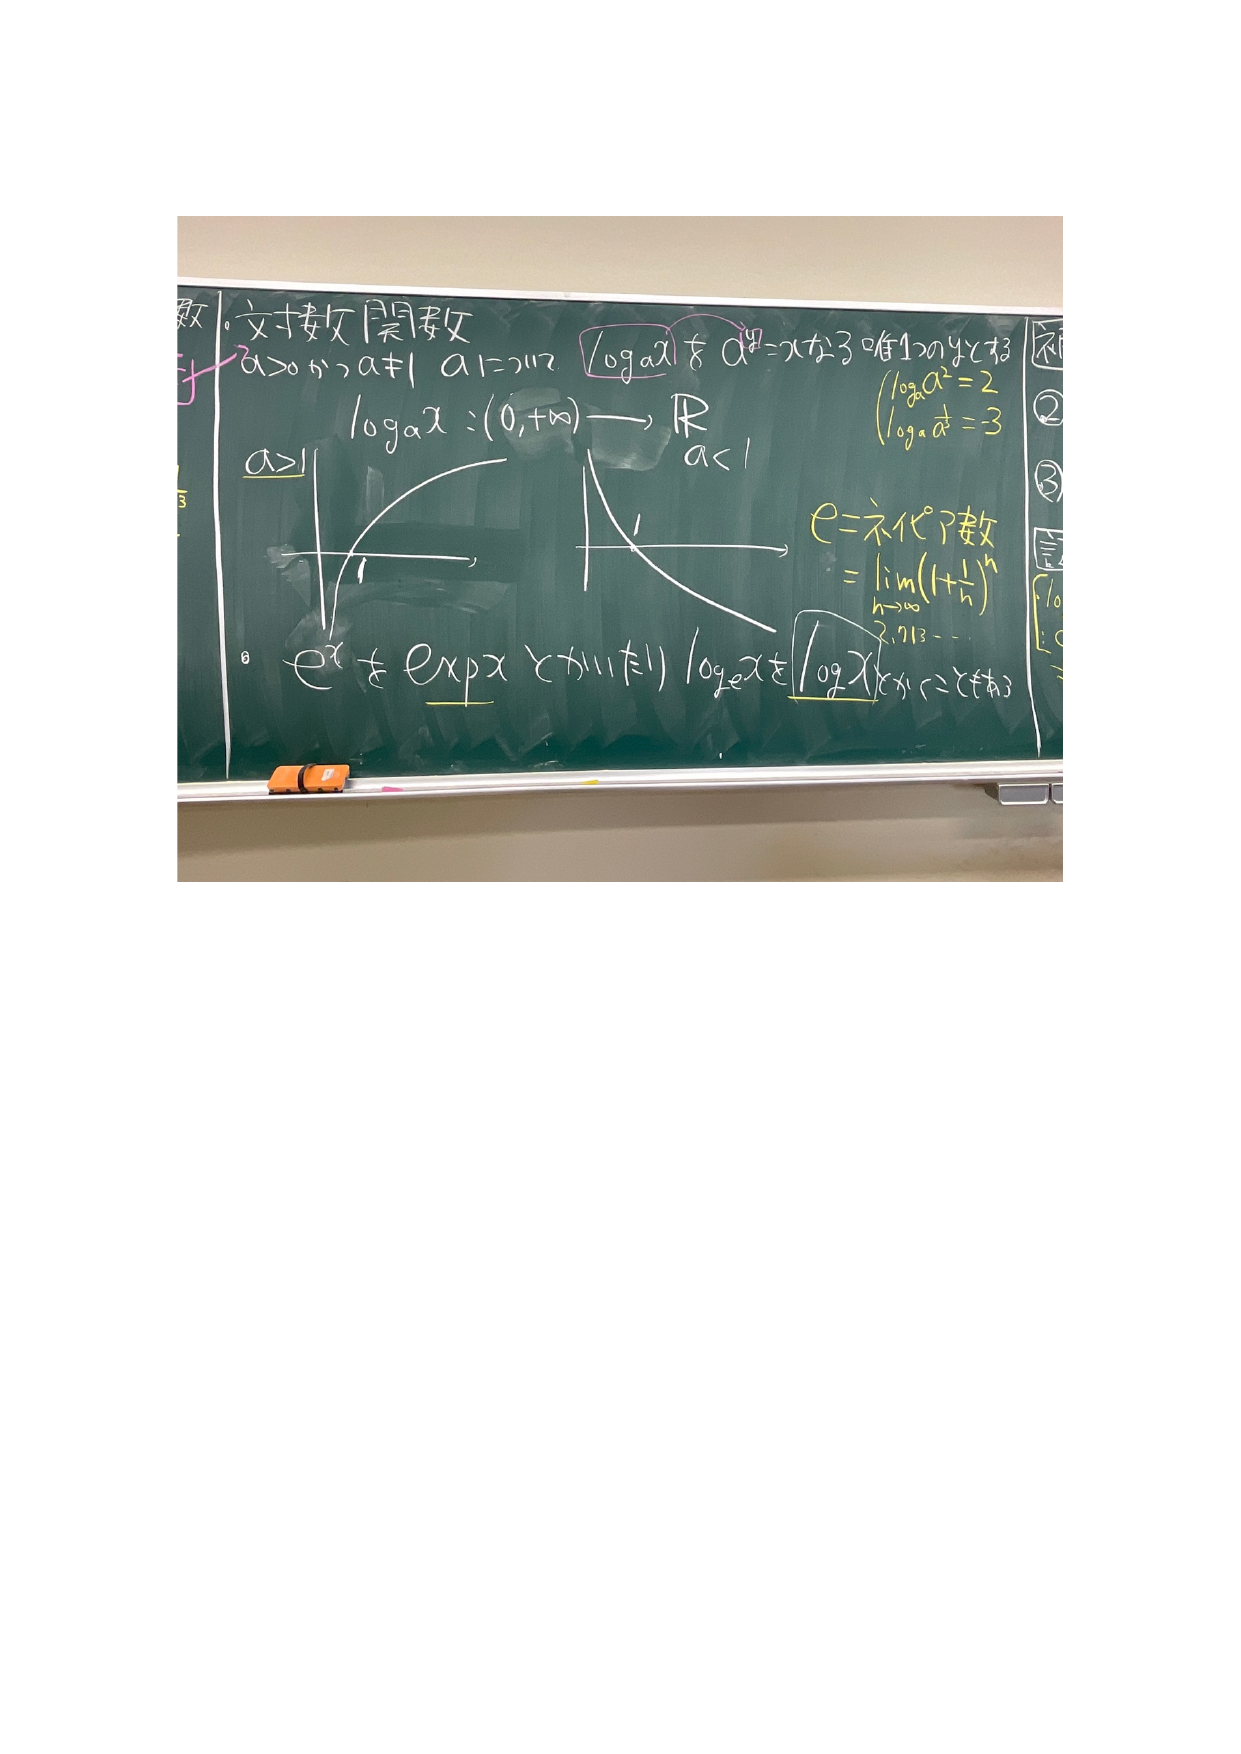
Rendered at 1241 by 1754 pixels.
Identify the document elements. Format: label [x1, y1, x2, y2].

picture [177, 216, 1063, 882]
